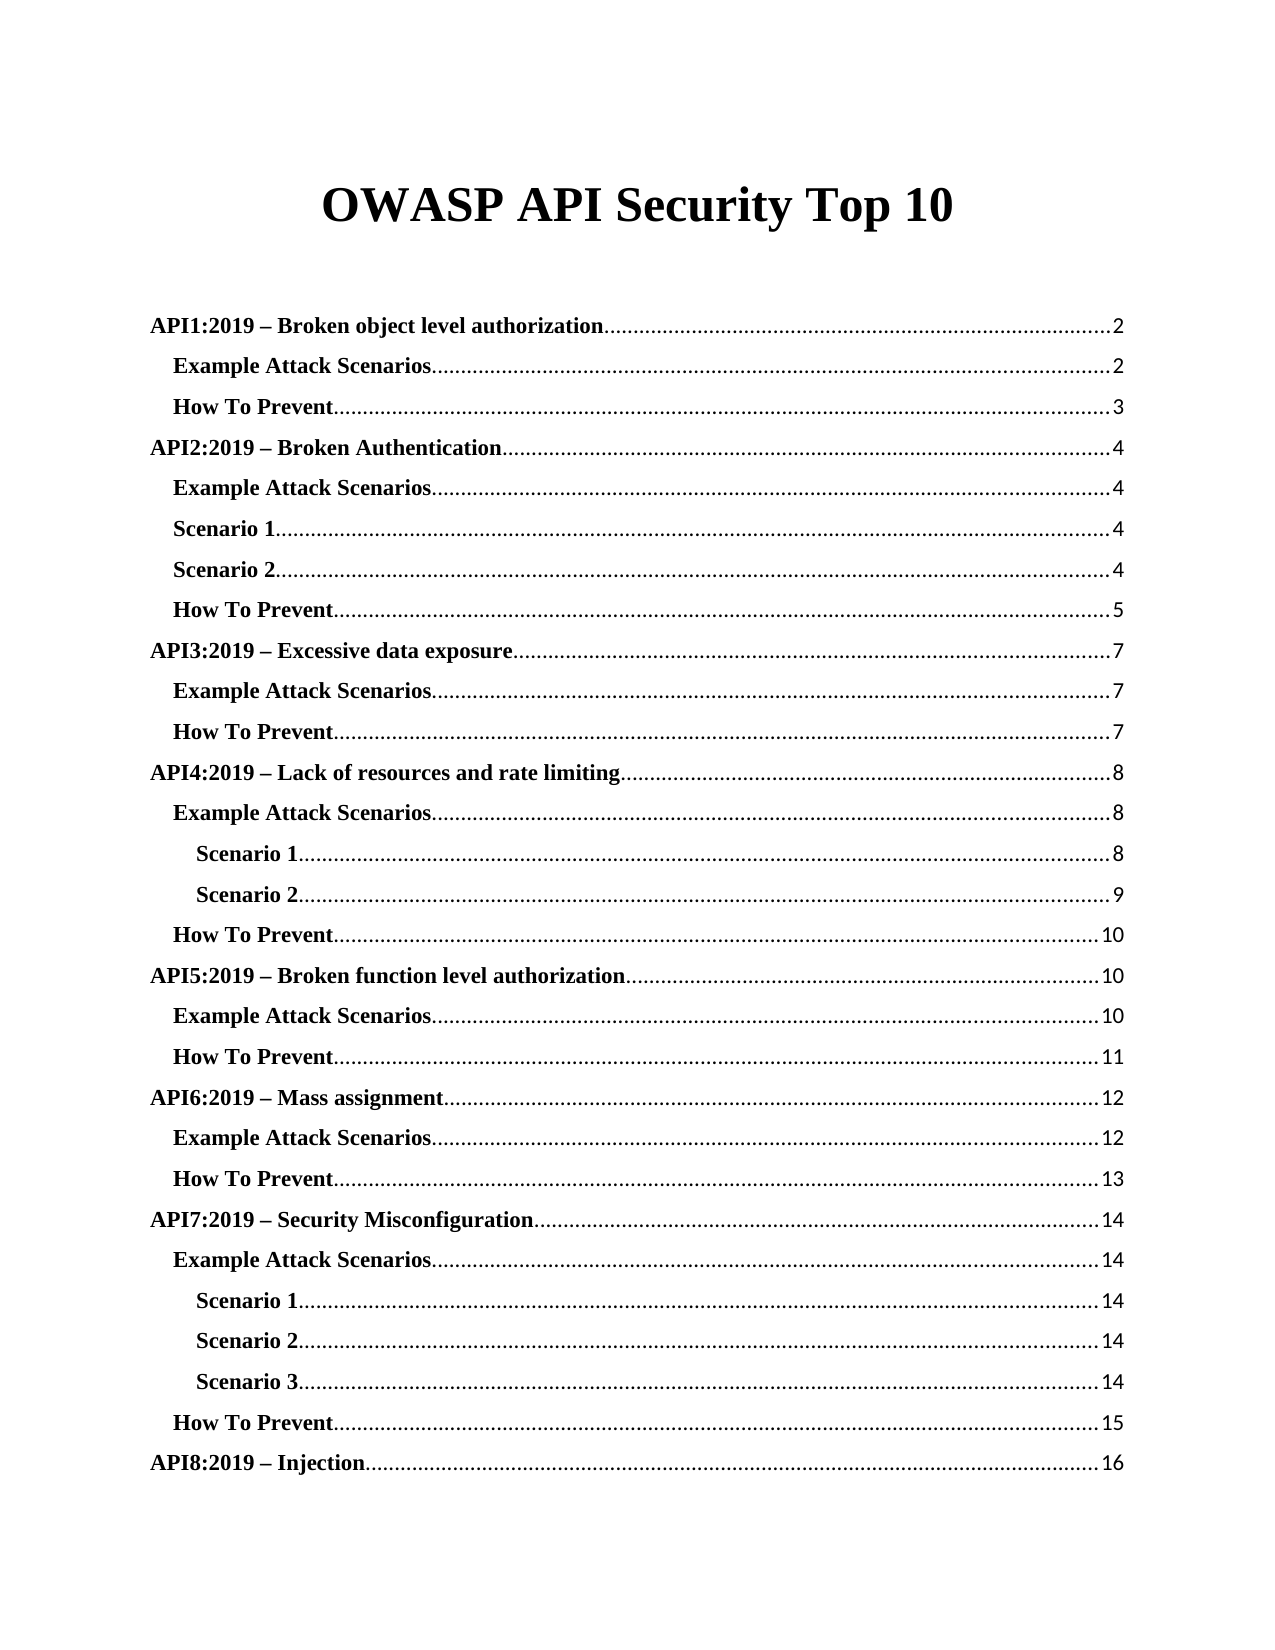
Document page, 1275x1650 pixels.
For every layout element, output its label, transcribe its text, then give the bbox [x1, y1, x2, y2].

subtitle OWASP API Security Top 10 [150, 175, 1125, 232]
